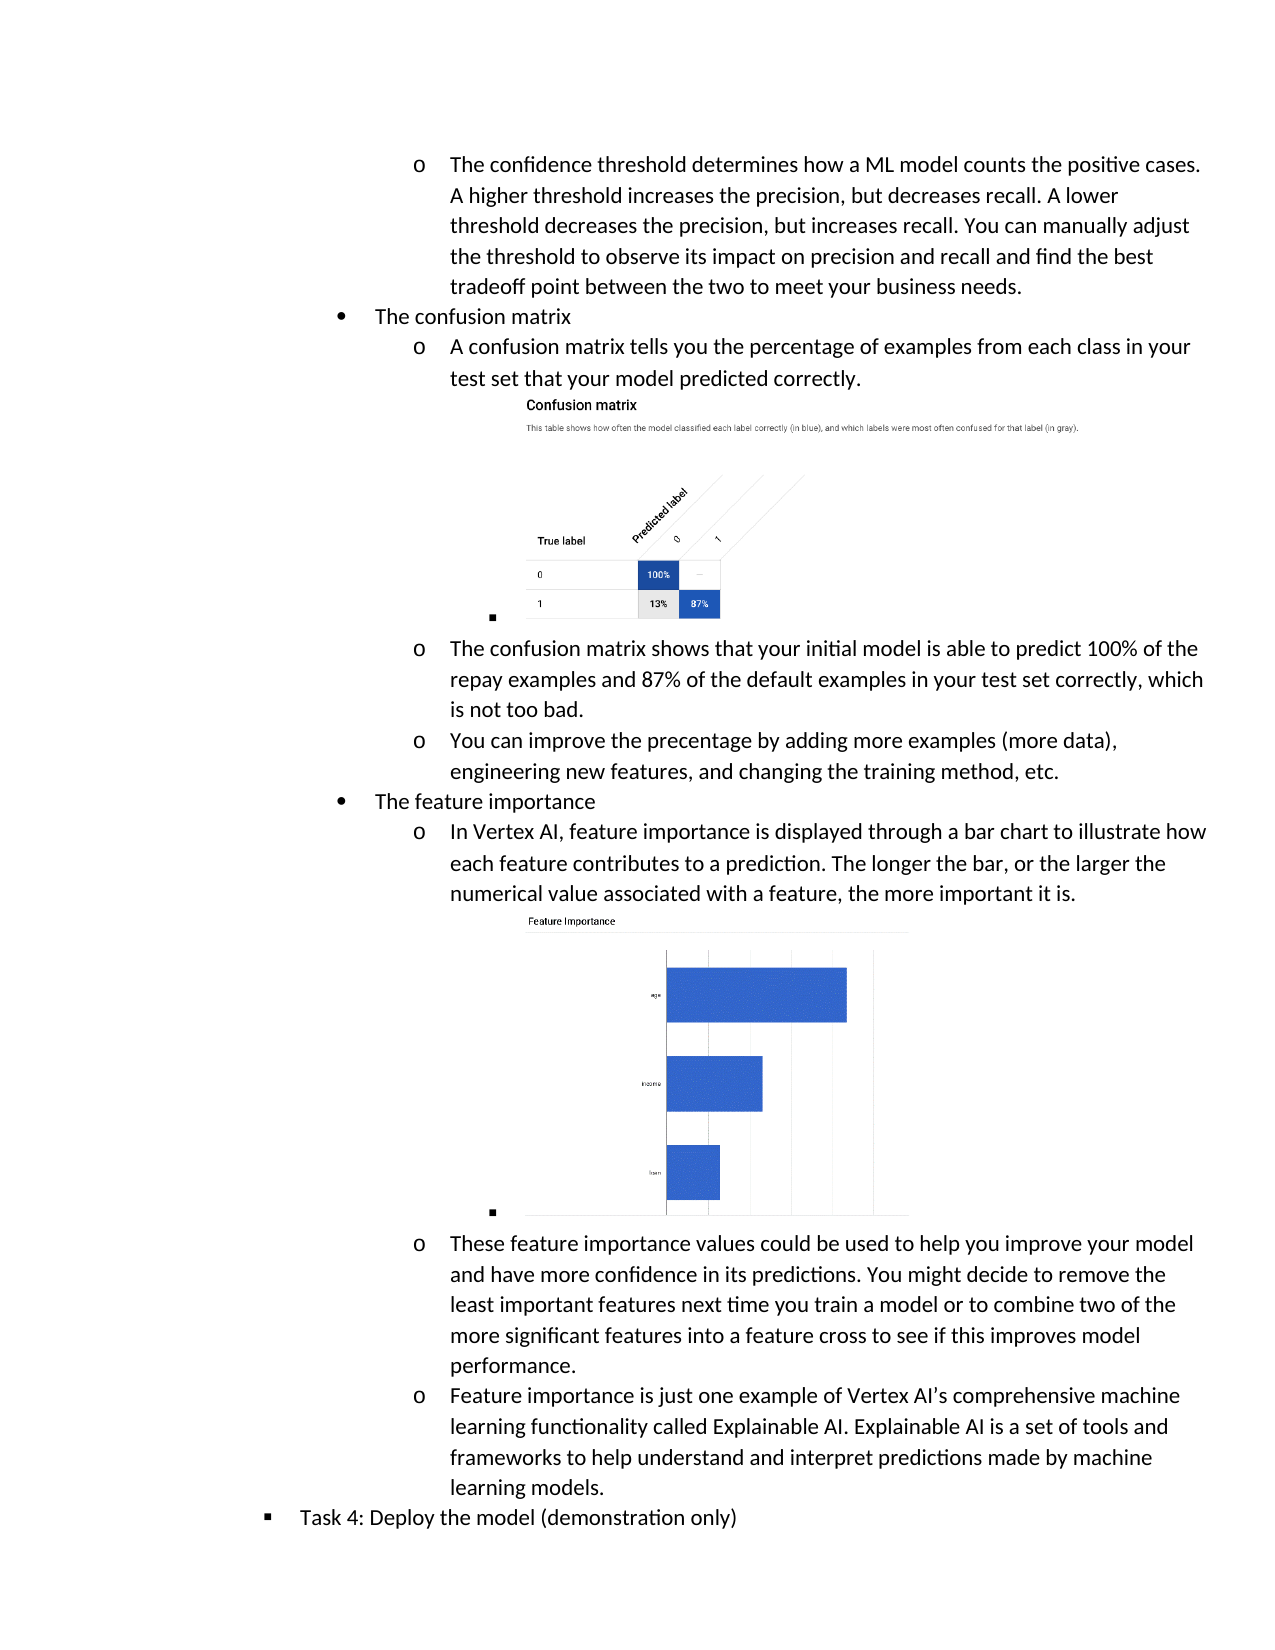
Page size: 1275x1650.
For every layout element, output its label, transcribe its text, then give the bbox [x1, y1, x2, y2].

list Feature importance is just one example of Vertex AI’s comprehensive machine learning functionality called Explainable AI. Explainable AI is a set of tools and frameworks to help understand and interpret predictions made by machine learning models. [412, 1381, 1209, 1501]
list Task 4: Deploy the model (demonstration only) [262, 1503, 1209, 1531]
list The confusion matrix shows that your initial model is able to predict 100% of the repay examples and 87% of the default examples in your test set correctly, which is not too bad. [412, 634, 1209, 723]
list A confusion matrix tells you the percentage of examples from each class in your test set that your model predicted correctly. [412, 332, 1209, 392]
picture [525, 393, 1091, 627]
list You can improve the precentage by adding more examples (more data), engineering new features, and changing the training method, etc. [412, 726, 1209, 785]
list The confidence threshold determines how a ML model counts the positive cases. A higher threshold increases the precision, but decreases recall. A lower threshold decreases the precision, but increases recall. You can manually adjust the threshold to observe its impact on precision and recall and find the best tradeoff point between the two to meet your business needs. [412, 150, 1209, 300]
list The confusion matrix [337, 302, 1209, 330]
list The feature importance [337, 787, 1209, 815]
picture [525, 909, 910, 1222]
list These feature importance values could be used to help you improve your model and have more confidence in its predictions. You might decide to remove the least important features next time you train a model or to combine two of the more significant features into a feature cross to see if this improves model performance. [412, 1229, 1209, 1379]
list In Vertex AI, feature importance is displayed through a bar chart to illustrate how each feature contributes to a prediction. The longer the bar, or the larger the numerical value associated with a feature, the more important it is. [412, 817, 1209, 907]
